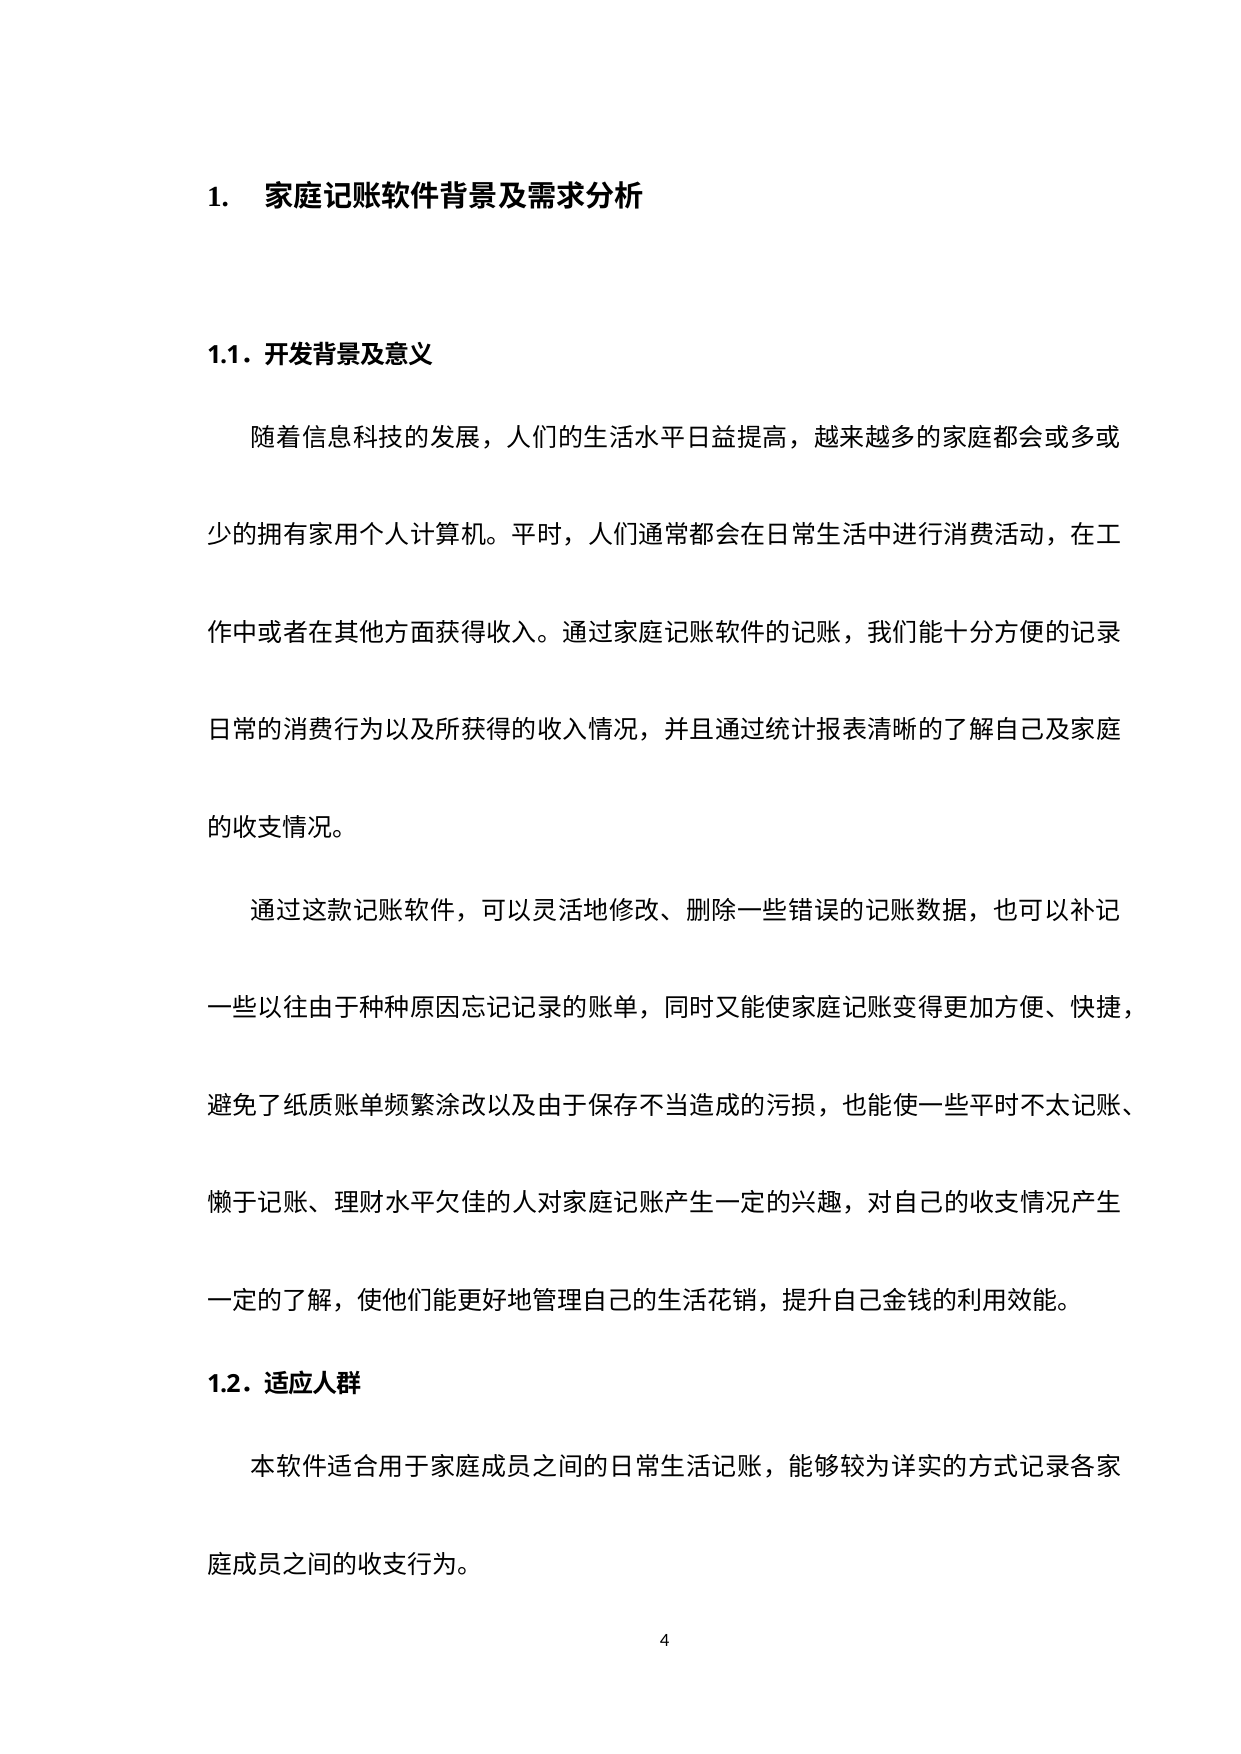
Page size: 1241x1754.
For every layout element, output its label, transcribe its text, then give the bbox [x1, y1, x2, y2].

text 本软件适合用于家庭成员之间的日常生活记账，能够较为详实的方式记录各家庭成员之间的收支行为。 [207, 1432, 1122, 1595]
text 随着信息科技的发展，人们的生活水平日益提高，越来越多的家庭都会或多或少的拥有家用个人计算机。平时，人们通常都会在日常生活中进行消费活动，在工作中或者在其他方面获得收入。通过家庭记账软件的记账，我们能十分方便的记录日常的消费行为以及所获得的收入情况，并且通过统计报表清晰的了解自己及家庭的收支情况。 [207, 403, 1122, 858]
list 家庭记账软件背景及需求分析 [207, 161, 1122, 226]
text 1.1．开发背景及意义 [207, 320, 1122, 385]
text 1.2．适应人群 [207, 1349, 1122, 1414]
text 通过这款记账软件，可以灵活地修改、删除一些错误的记账数据，也可以补记一些以往由于种种原因忘记记录的账单，同时又能使家庭记账变得更加方便、快捷，避免了纸质账单频繁涂改以及由于保存不当造成的污损，也能使一些平时不太记账、懒于记账、理财水平欠佳的人对家庭记账产生一定的兴趣，对自己的收支情况产生一定的了解，使他们能更好地管理自己的生活花销，提升自己金钱的利用效能。 [207, 876, 1122, 1331]
